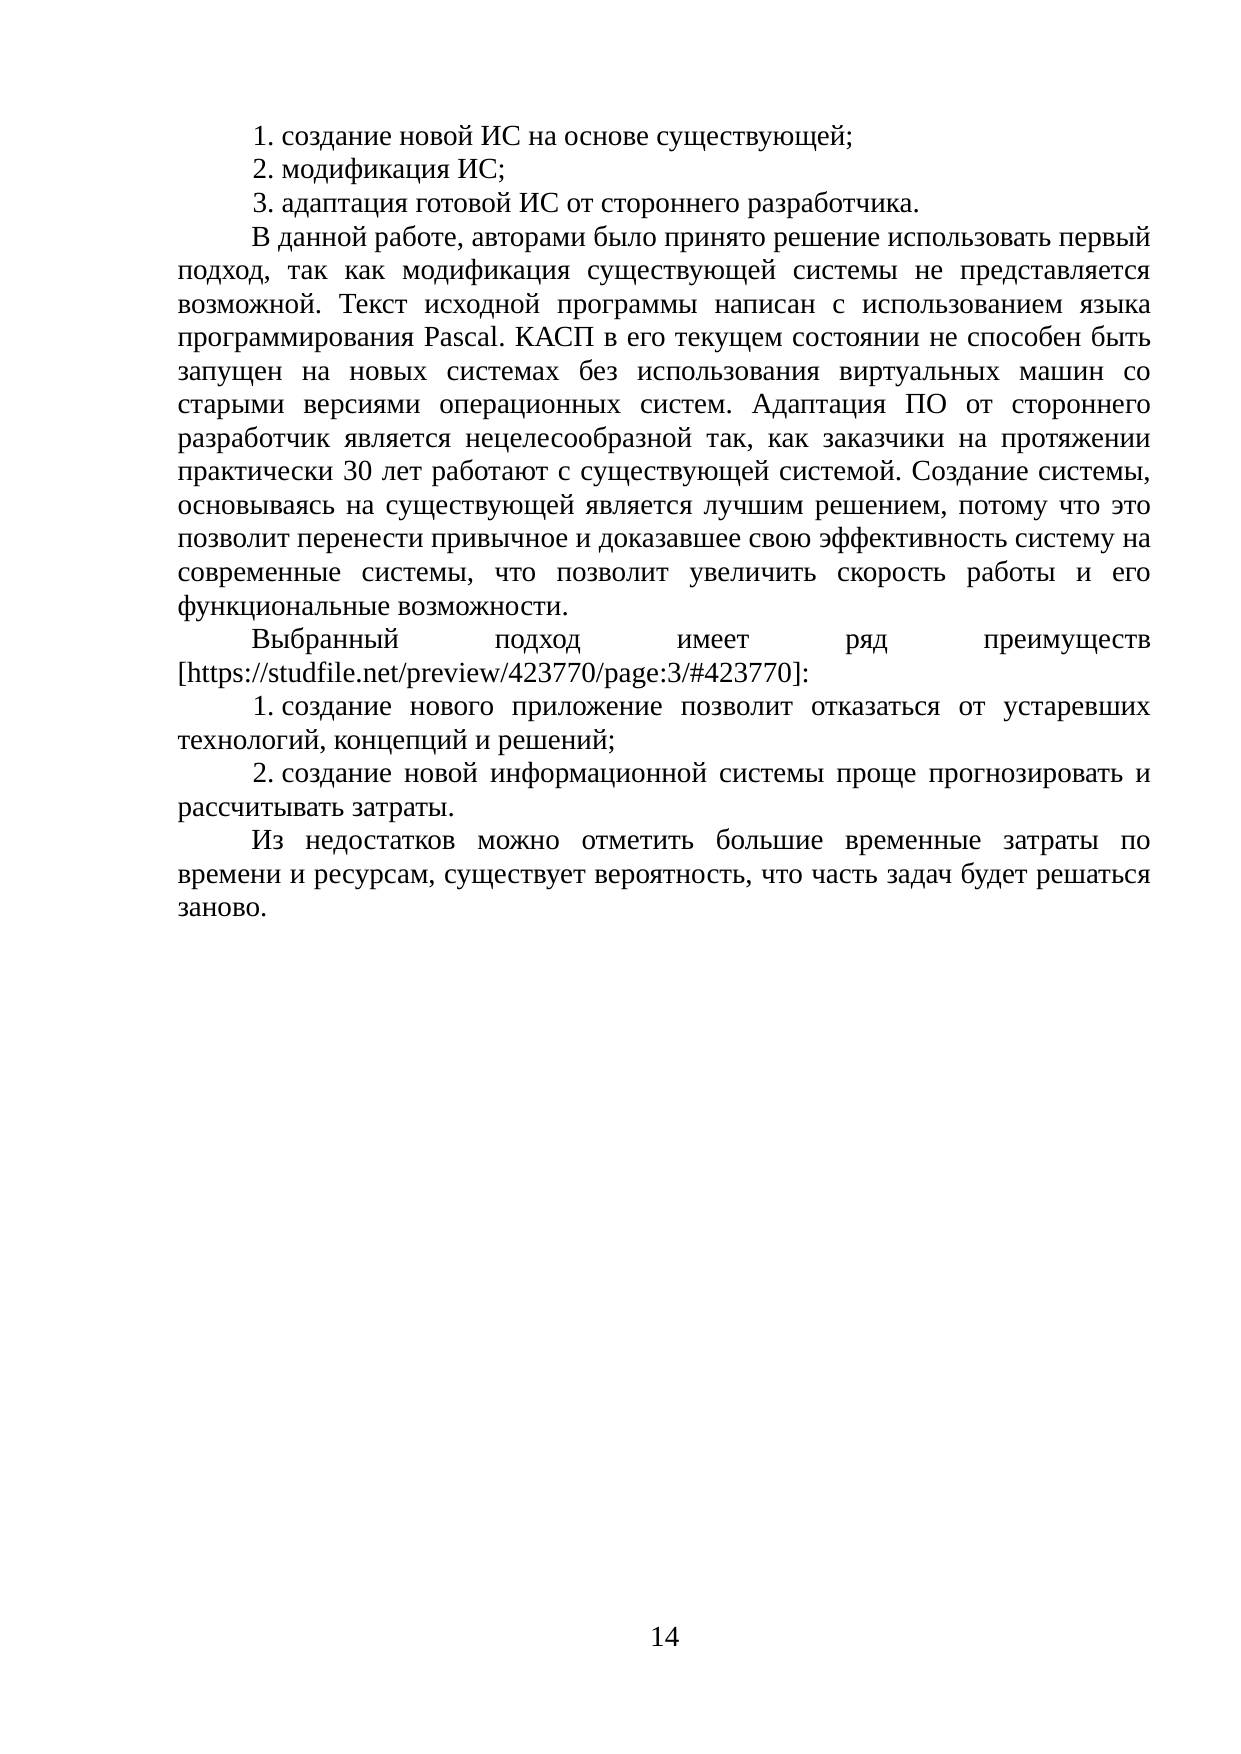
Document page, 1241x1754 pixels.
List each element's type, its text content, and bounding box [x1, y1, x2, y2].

list адаптация готовой ИС от стороннего разработчика. [177, 185, 1152, 219]
list создание новой информационной системы проще прогнозировать и рассчитывать затраты. [177, 755, 1152, 822]
text В данной работе, авторами было принято решение использовать первый подход, так как модификация существующей системы не представляется возможной. Текст исходной программы написан с использованием языка программирования Pascal. КАСП в его текущем состоянии не способен быть запущен на новых системах без использования виртуальных машин со старыми версиями операционных систем. Адаптация ПО от стороннего разработчик является нецелесообразной так, как заказчики на протяжении практически 30 лет работают с существующей системой. Создание системы, основываясь на существующей является лучшим решением, потому что это позволит перенести привычное и доказавшее свою эффективность систему на современные системы, что позволит увеличить скорость работы и его функциональные возможности. [177, 219, 1152, 621]
list модификация ИС; [177, 152, 1152, 185]
list создание новой ИС на основе существующей; [177, 118, 1152, 152]
text Выбранный подход имеет ряд преимуществ [https://studfile.net/preview/423770/page:3/#423770]: [177, 621, 1152, 688]
list создание нового приложение позволит отказаться от устаревших технологий, концепций и решений; [177, 688, 1152, 755]
text Из недостатков можно отметить большие временные затраты по времени и ресурсам, существует вероятность, что часть задач будет решаться заново. [177, 822, 1152, 923]
